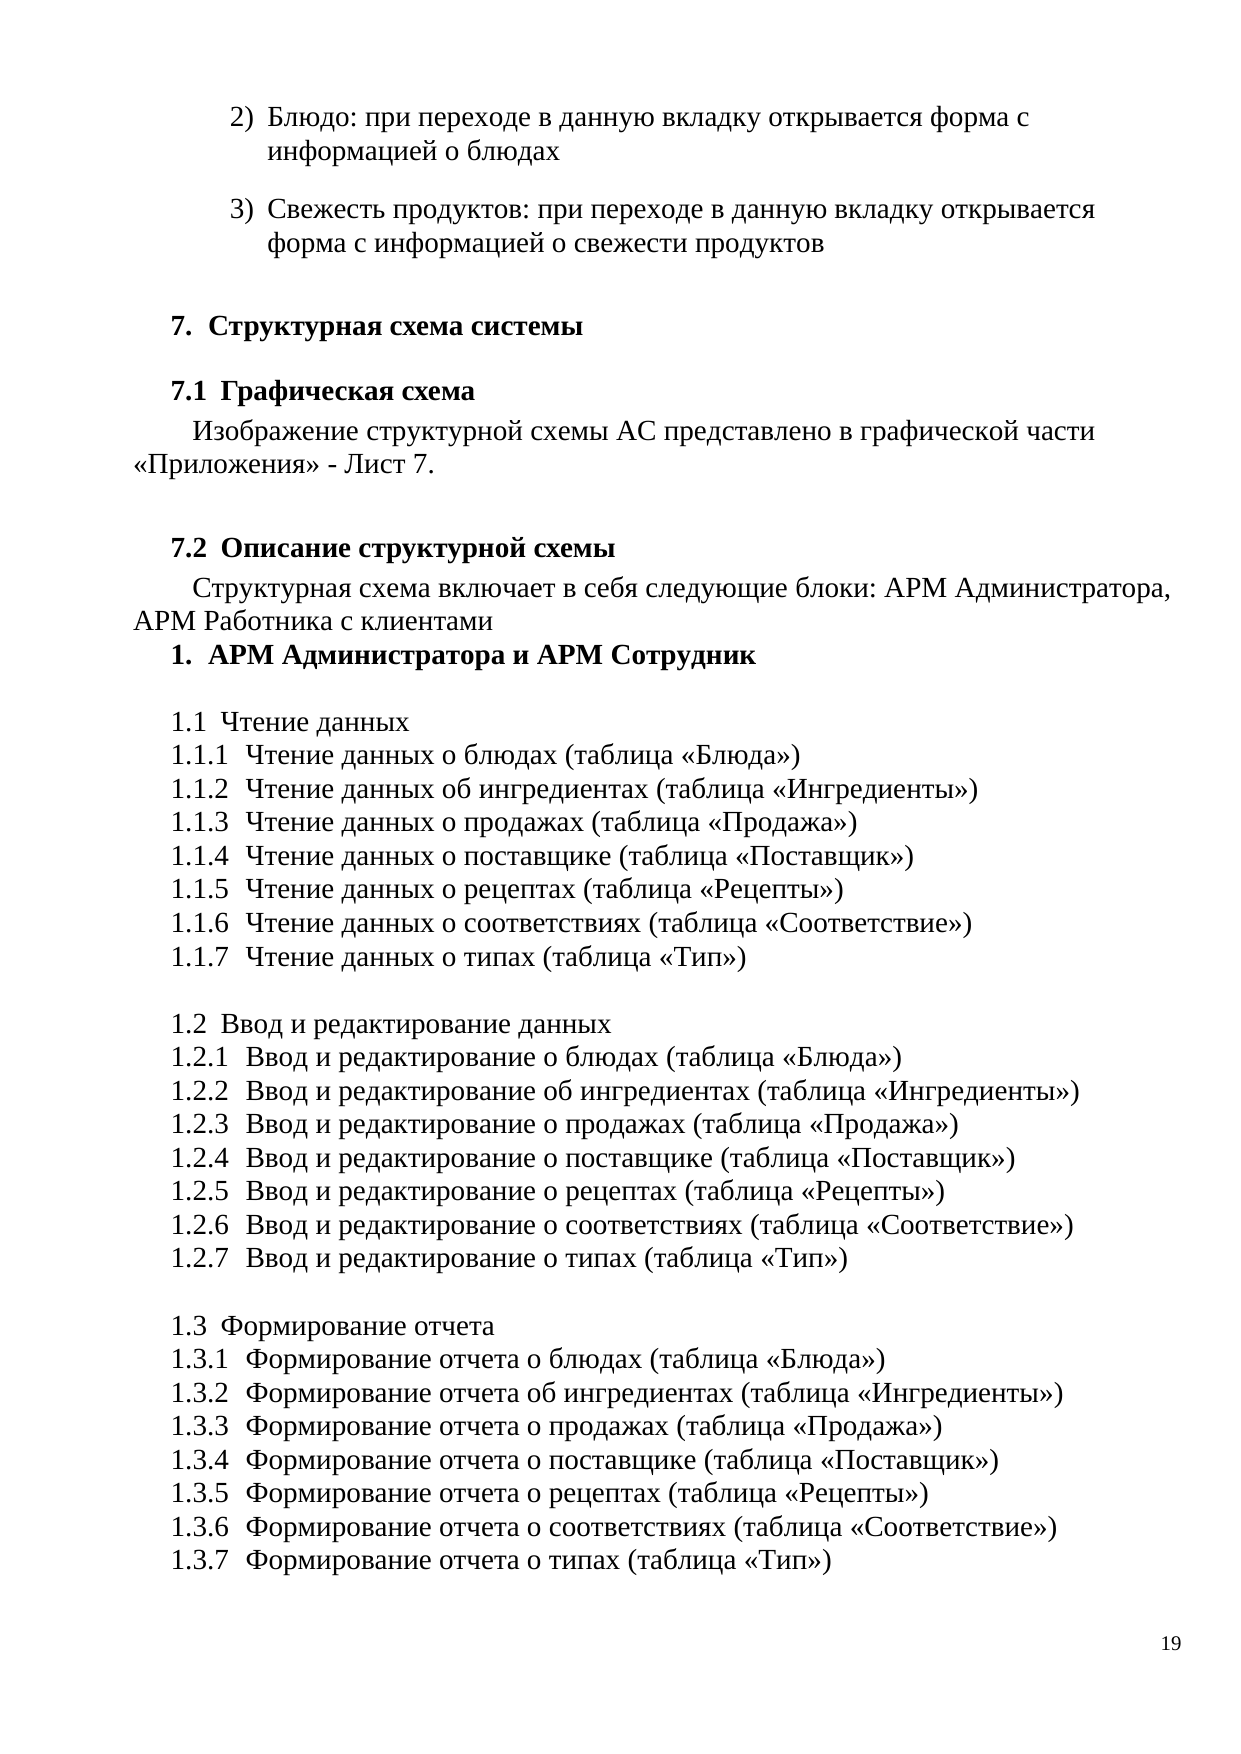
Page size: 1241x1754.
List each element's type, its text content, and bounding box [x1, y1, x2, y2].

list Формирование отчета [170, 1308, 1181, 1341]
list АРМ Администратора и АРМ Сотрудник [170, 637, 1181, 670]
list Формирование отчета о рецептах (таблица «Рецепты») [170, 1475, 1181, 1509]
list Свежесть продуктов: при переходе в данную вкладку открывается форма с информацией о свежести продуктов [229, 191, 1181, 258]
list Ввод и редактирование о соответствиях (таблица «Соответствие») [170, 1207, 1181, 1241]
list Ввод и редактирование об ингредиентах (таблица «Ингредиенты») [170, 1073, 1181, 1106]
list Чтение данных о продажах (таблица «Продажа») [170, 804, 1181, 838]
list Ввод и редактирование о поставщике (таблица «Поставщик») [170, 1140, 1181, 1173]
list Формирование отчета о типах (таблица «Тип») [170, 1542, 1181, 1576]
list Чтение данных о рецептах (таблица «Рецепты») [170, 872, 1181, 905]
list Чтение данных о типах (таблица «Тип») [170, 939, 1181, 972]
list Формирование отчета о соответствиях (таблица «Соответствие») [170, 1509, 1181, 1542]
text Изображение структурной схемы АС представлено в графической части «Приложения» - Лист 7. [133, 413, 1181, 480]
text Структурная схема включает в себя следующие блоки: АРМ Администратора, АРМ Работника с клиентами [133, 570, 1181, 637]
list Чтение данных о соответствиях (таблица «Соответствие») [170, 905, 1181, 939]
list Формирование отчета о блюдах (таблица «Блюда») [170, 1341, 1181, 1375]
list Ввод и редактирование о блюдах (таблица «Блюда») [170, 1039, 1181, 1073]
list Формирование отчета о поставщике (таблица «Поставщик») [170, 1442, 1181, 1475]
subtitle Структурная схема системы [170, 308, 1181, 342]
list Ввод и редактирование о типах (таблица «Тип») [170, 1241, 1181, 1274]
list Формирование отчета о продажах (таблица «Продажа») [170, 1408, 1181, 1442]
list Чтение данных о блюдах (таблица «Блюда») [170, 737, 1181, 771]
list Чтение данных об ингредиентах (таблица «Ингредиенты») [170, 771, 1181, 804]
list Ввод и редактирование о рецептах (таблица «Рецепты») [170, 1173, 1181, 1207]
subtitle Графическая схема [170, 373, 1181, 407]
list Ввод и редактирование данных [170, 1006, 1181, 1039]
list Чтение данных о поставщике (таблица «Поставщик») [170, 838, 1181, 872]
list Чтение данных [170, 704, 1181, 737]
list Блюдо: при переходе в данную вкладку открывается форма с информацией о блюдах [229, 99, 1181, 166]
subtitle Описание структурной схемы [170, 530, 1181, 563]
list Формирование отчета об ингредиентах (таблица «Ингредиенты») [170, 1375, 1181, 1408]
list Ввод и редактирование о продажах (таблица «Продажа») [170, 1106, 1181, 1140]
